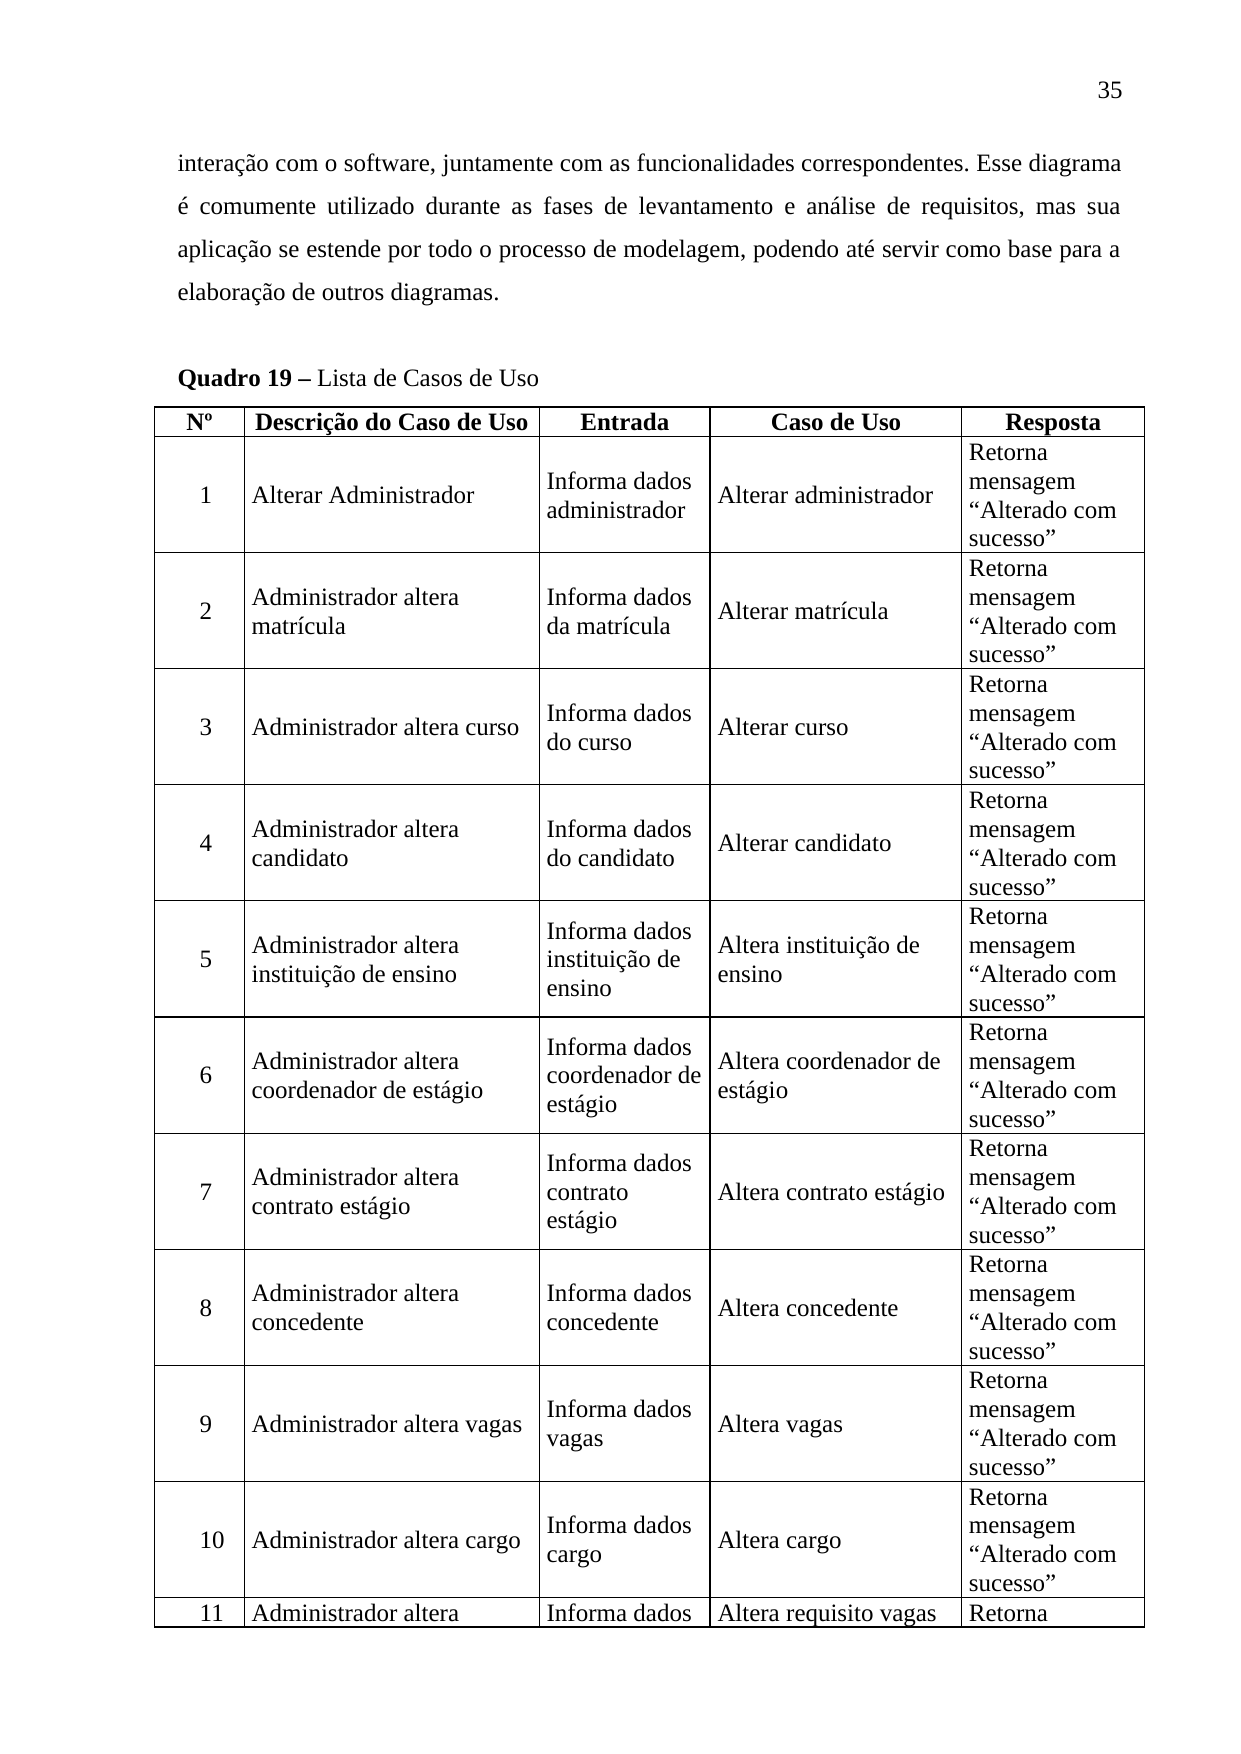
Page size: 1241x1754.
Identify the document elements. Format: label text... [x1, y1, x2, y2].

table_cell Informa dados do curso [540, 669, 709, 784]
table_cell Retorna mensagem “Alterado com sucesso” [962, 1250, 1144, 1364]
table_cell Retorna mensagem “Alterado com sucesso” [962, 553, 1144, 668]
table_cell Administrador altera cargo [245, 1482, 539, 1597]
table_cell Administrador altera matrícula [245, 553, 539, 668]
table_cell Altera coordenador de estágio [711, 1018, 961, 1132]
table_header Nº [155, 408, 244, 436]
table_cell Alterar Administrador [245, 437, 539, 552]
table_cell [155, 785, 244, 900]
table_cell Informa dados do candidato [540, 785, 709, 900]
table_cell [155, 669, 244, 784]
table_cell Altera cargo [711, 1482, 961, 1597]
table_cell Retorna mensagem “Alterado com sucesso” [962, 437, 1144, 552]
table_cell Administrador altera requisito vagas [245, 1598, 539, 1626]
table_cell Administrador altera candidato [245, 785, 539, 900]
table_cell Informa dados cargo [540, 1482, 709, 1597]
table_cell Administrador altera concedente [245, 1250, 539, 1364]
table_header Descrição do Caso de Uso [245, 408, 539, 436]
table_cell Administrador altera instituição de ensino [245, 901, 539, 1016]
table_cell Retorna mensagem “Alterado com sucesso” [962, 1366, 1144, 1481]
table_cell Retorna mensagem “Alterado com sucesso” [962, 1134, 1144, 1248]
table_cell [155, 1250, 244, 1364]
table_header Caso de Uso [711, 408, 961, 436]
table_cell [155, 1598, 244, 1626]
table_cell Altera concedente [711, 1250, 961, 1364]
table_cell Informa dados contrato estágio [540, 1134, 709, 1248]
table_cell [155, 1018, 244, 1132]
table_cell Altera vagas [711, 1366, 961, 1481]
table_cell Administrador altera coordenador de estágio [245, 1018, 539, 1132]
table_cell Alterar administrador [711, 437, 961, 552]
table_cell Informa dados concedente [540, 1250, 709, 1364]
text Quadro 19 – Lista de Casos de Uso [177, 363, 1122, 392]
table_cell [155, 437, 244, 552]
table_cell Altera instituição de ensino [711, 901, 961, 1016]
table_cell Altera requisito vagas [711, 1598, 961, 1626]
table_cell Retorna mensagem “Alterado com sucesso” [962, 1598, 1144, 1626]
table_cell Administrador altera vagas [245, 1366, 539, 1481]
table_cell Retorna mensagem “Alterado com sucesso” [962, 901, 1144, 1016]
table_cell Administrador altera curso [245, 669, 539, 784]
table_cell Alterar matrícula [711, 553, 961, 668]
table_cell [155, 1366, 244, 1481]
table_cell Informa dados administrador [540, 437, 709, 552]
table_cell Informa dados instituição de ensino [540, 901, 709, 1016]
table_header Entrada [540, 408, 709, 436]
table_cell Alterar candidato [711, 785, 961, 900]
table_cell [155, 1482, 244, 1597]
table_cell [155, 901, 244, 1016]
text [177, 148, 1122, 306]
table_cell Informa dados da matrícula [540, 553, 709, 668]
table_cell Retorna mensagem “Alterado com sucesso” [962, 1018, 1144, 1132]
table_cell Informa dados vagas [540, 1366, 709, 1481]
table_cell [155, 1134, 244, 1248]
table_cell Retorna mensagem “Alterado com sucesso” [962, 785, 1144, 900]
table_cell Altera contrato estágio [711, 1134, 961, 1248]
table_cell Informa dados coordenador de estágio [540, 1018, 709, 1132]
table_cell Informa dados requisito vaga [540, 1598, 709, 1626]
table_header Resposta [962, 408, 1144, 436]
table_cell Administrador altera contrato estágio [245, 1134, 539, 1248]
table_cell Alterar curso [711, 669, 961, 784]
table_cell Retorna mensagem “Alterado com sucesso” [962, 669, 1144, 784]
table_cell Retorna mensagem “Alterado com sucesso” [962, 1482, 1144, 1597]
table_cell [155, 553, 244, 668]
